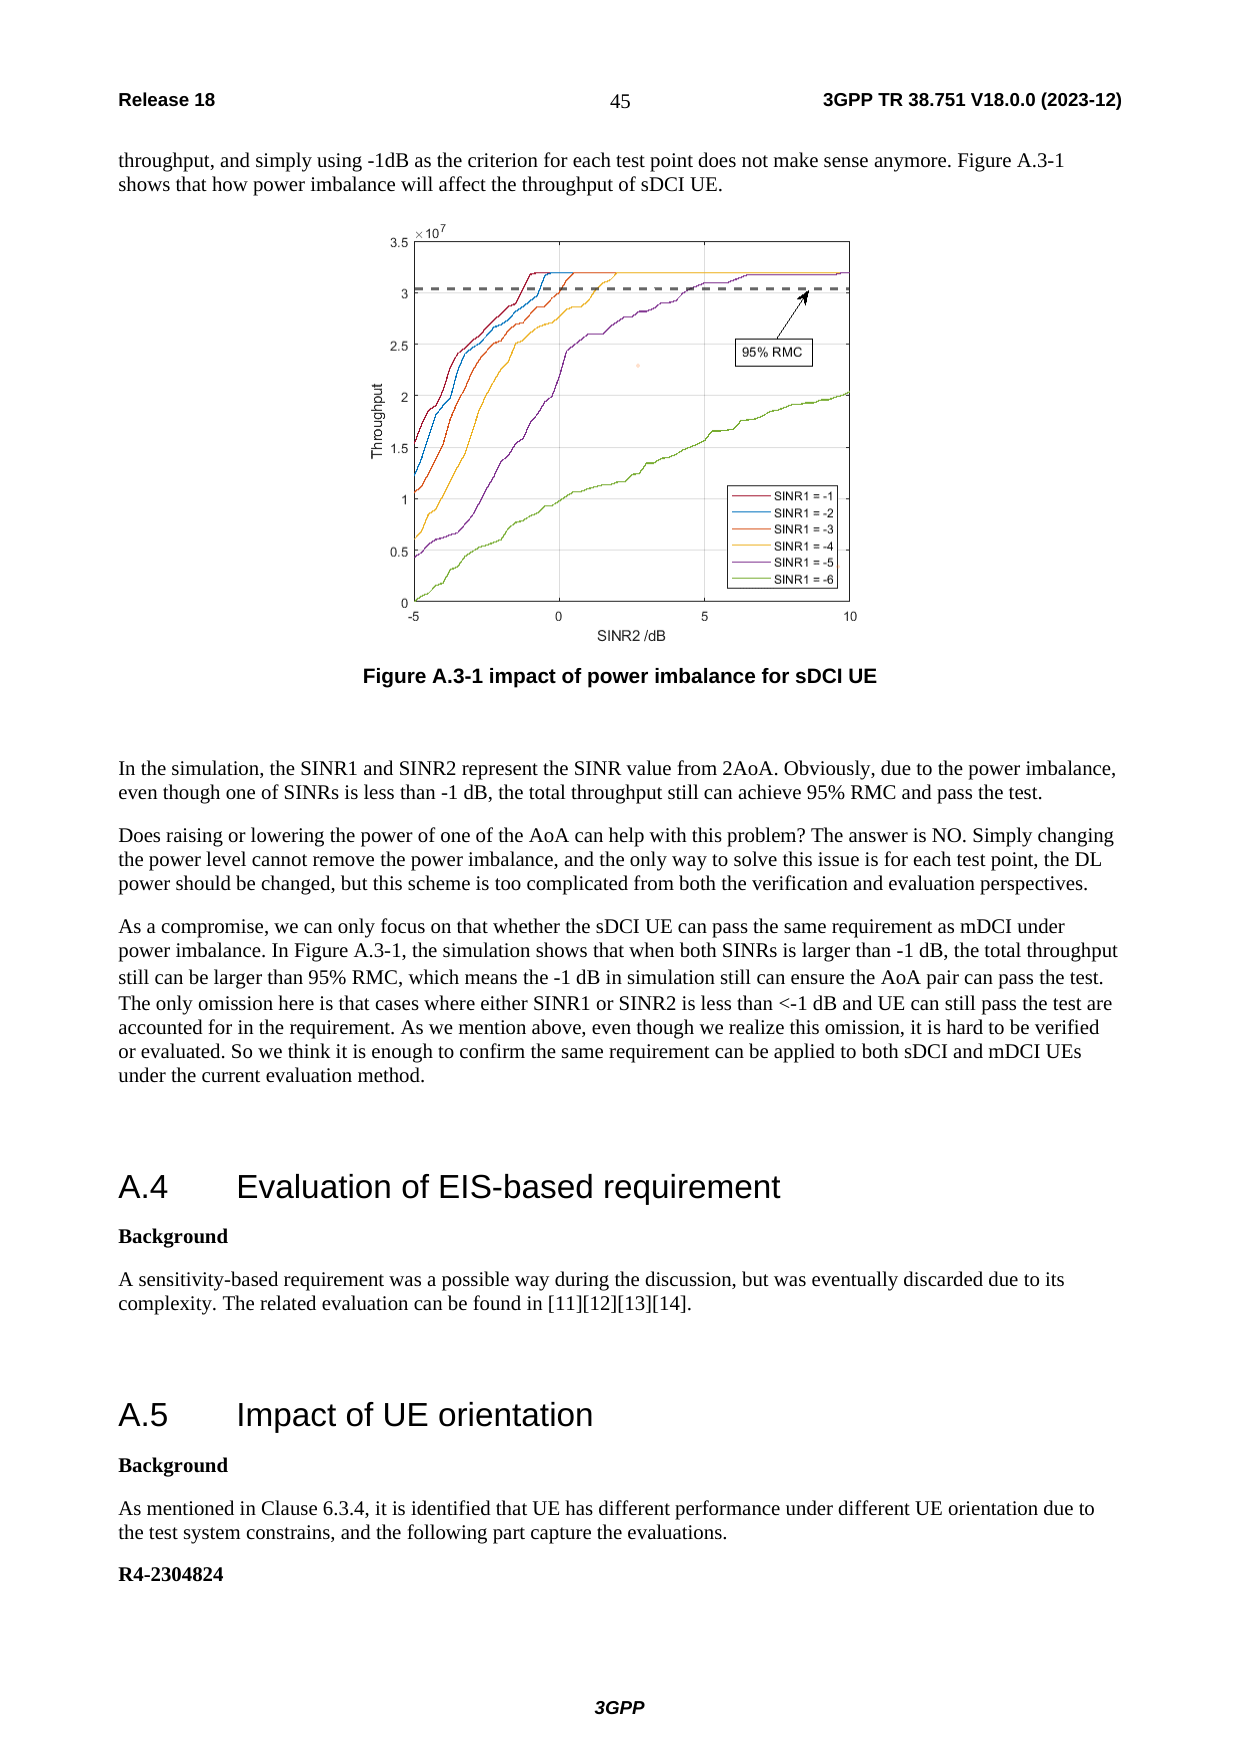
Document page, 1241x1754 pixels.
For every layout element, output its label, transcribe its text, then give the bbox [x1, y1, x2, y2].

subtitle A.5 Impact of UE orientation [118, 1396, 1122, 1434]
text Background [118, 1453, 1122, 1477]
subtitle A.4 Evaluation of EIS-based requirement [118, 1167, 1122, 1206]
text As a compromise, we can only focus on that whether the sDCI UE can pass the same requirement as mDCI under power imbalance. In Figure A.3-1, the simulation shows that when both SINRs is larger than -1 dB, the total throughput still can be larger than 95% RMC, which means the -1 dB in simulation still can ensure the AoA pair can pass the test. The only omission here is that cases where either SINR1 or SINR2 is less than <-1 dB and UE can still pass the test are accounted for in the requirement. As we mention above, even though we realize this omission, it is hard to be verified or evaluated. So we think it is enough to confirm the same requirement can be applied to both sDCI and mDCI UEs under the current evaluation method. [118, 914, 1122, 1087]
text As mentioned in Clause 6.3.4, it is identified that UE has different performance under different UE orientation due to the test system constrains, and the following part capture the evaluations. [118, 1496, 1122, 1544]
text Background [118, 1224, 1122, 1248]
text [118, 147, 1122, 196]
text Does raising or lowering the power of one of the AoA can help with this problem? The answer is NO. Simply changing the power level cannot remove the power imbalance, and the only way to solve this issue is for each test point, the DL power should be changed, but this scheme is too complicated from both the verification and evaluation perspectives. [118, 823, 1122, 895]
text A sensitivity-based requirement was a possible way during the discussion, but was eventually discarded due to its complexity. The related evaluation can be found in [11][12][13][14]. [118, 1267, 1122, 1315]
text Figure A.3-1 impact of power imbalance for sDCI UE [118, 664, 1122, 688]
picture [363, 220, 877, 646]
text R4-2304824 [118, 1562, 1122, 1586]
text In the simulation, the SINR1 and SINR2 represent the SINR value from 2AoA. Obviously, due to the power imbalance, even though one of SINRs is less than -1 dB, the total throughput still can achieve 95% RMC and pass the test. [118, 756, 1122, 804]
